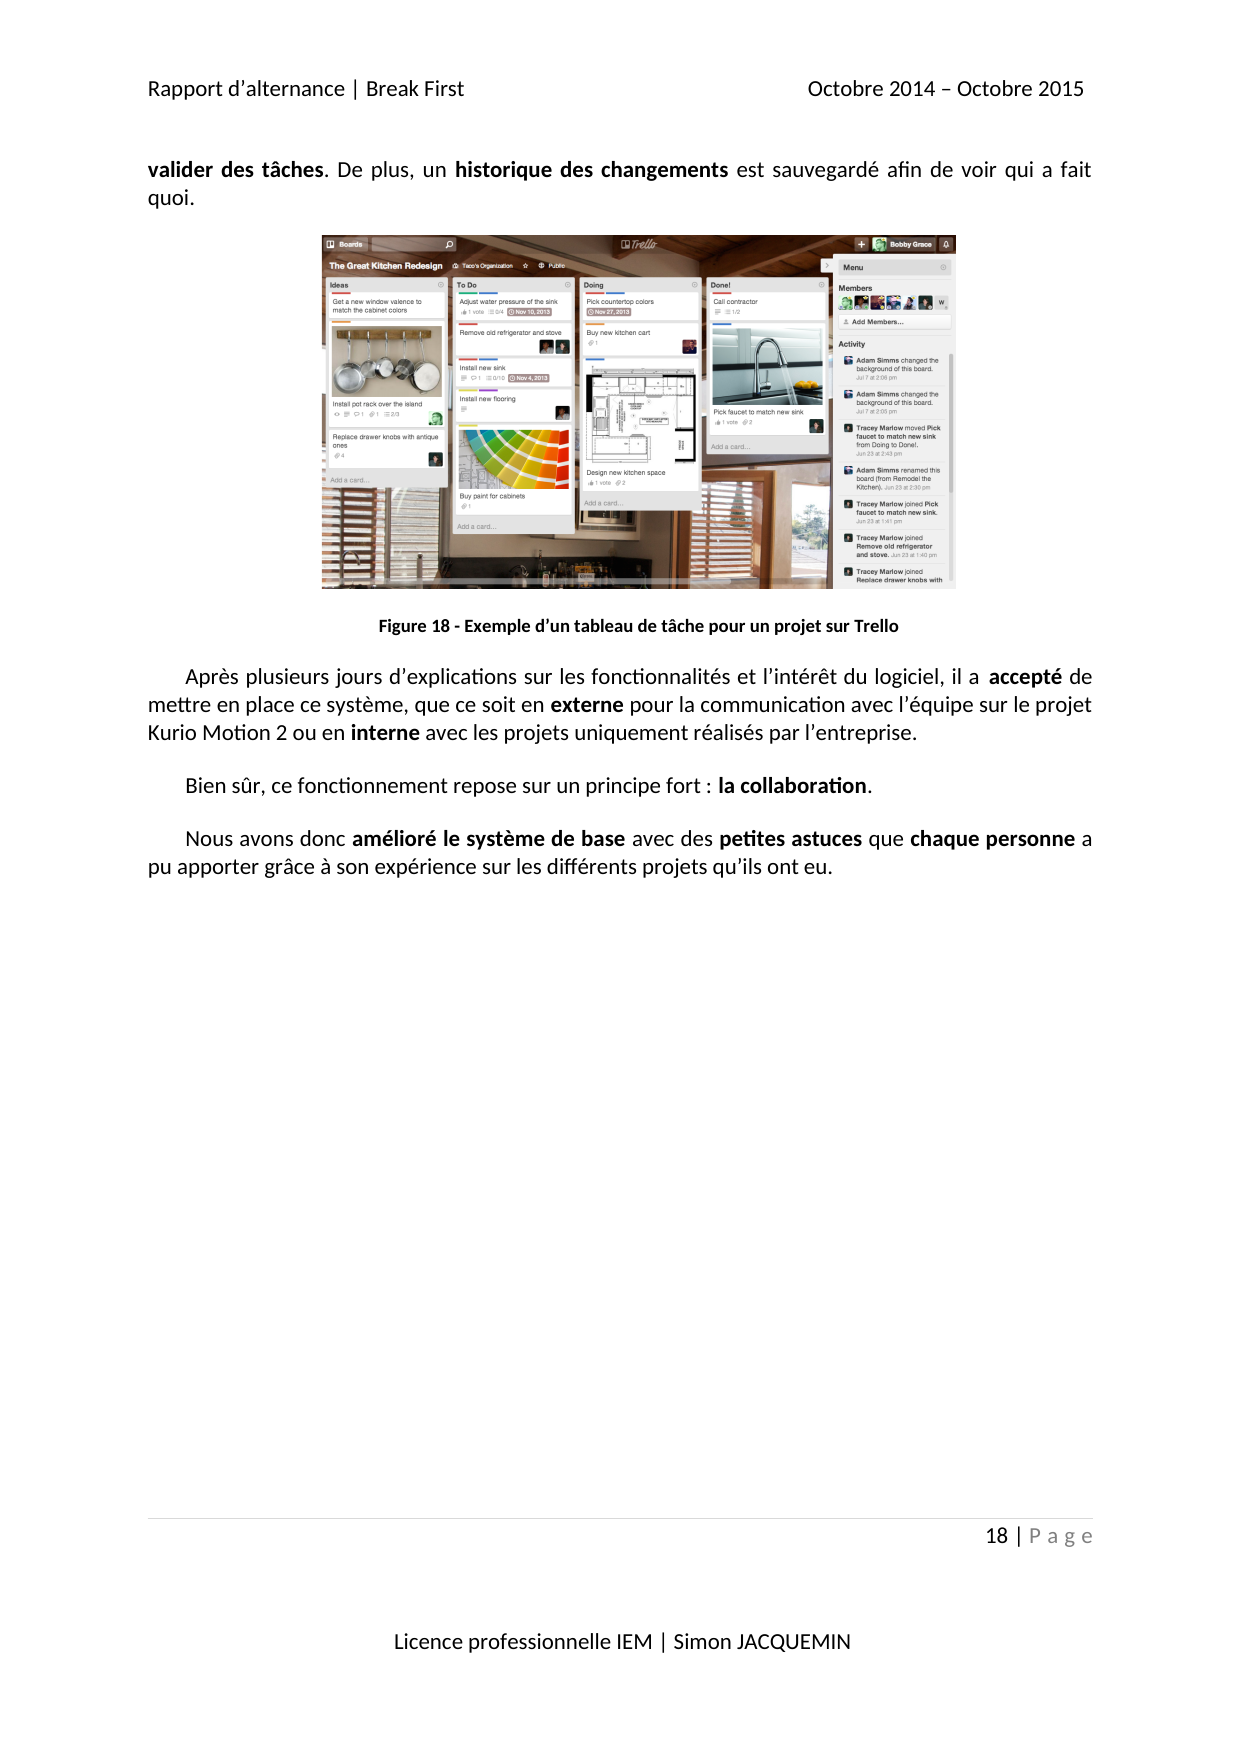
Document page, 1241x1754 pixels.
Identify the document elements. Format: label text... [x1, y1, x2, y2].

text Nous avons donc amélioré le système de base avec des petites astuces que chaque personne a pu apporter grâce à son expérience sur les différents projets qu’ils ont eu. [148, 824, 1093, 880]
text Après plusieurs jours d’explications sur les fonctionnalités et l’intérêt du logiciel, il a accepté de mettre en place ce système, que ce soit en externe pour la communication avec l’équipe sur le projet Kurio Motion 2 ou en interne avec les projets uniquement réalisés par l’entreprise. [148, 662, 1093, 746]
picture [321, 235, 956, 589]
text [148, 155, 1093, 211]
text Bien sûr, ce fonctionnement repose sur un principe fort : la collaboration. [148, 771, 1093, 799]
